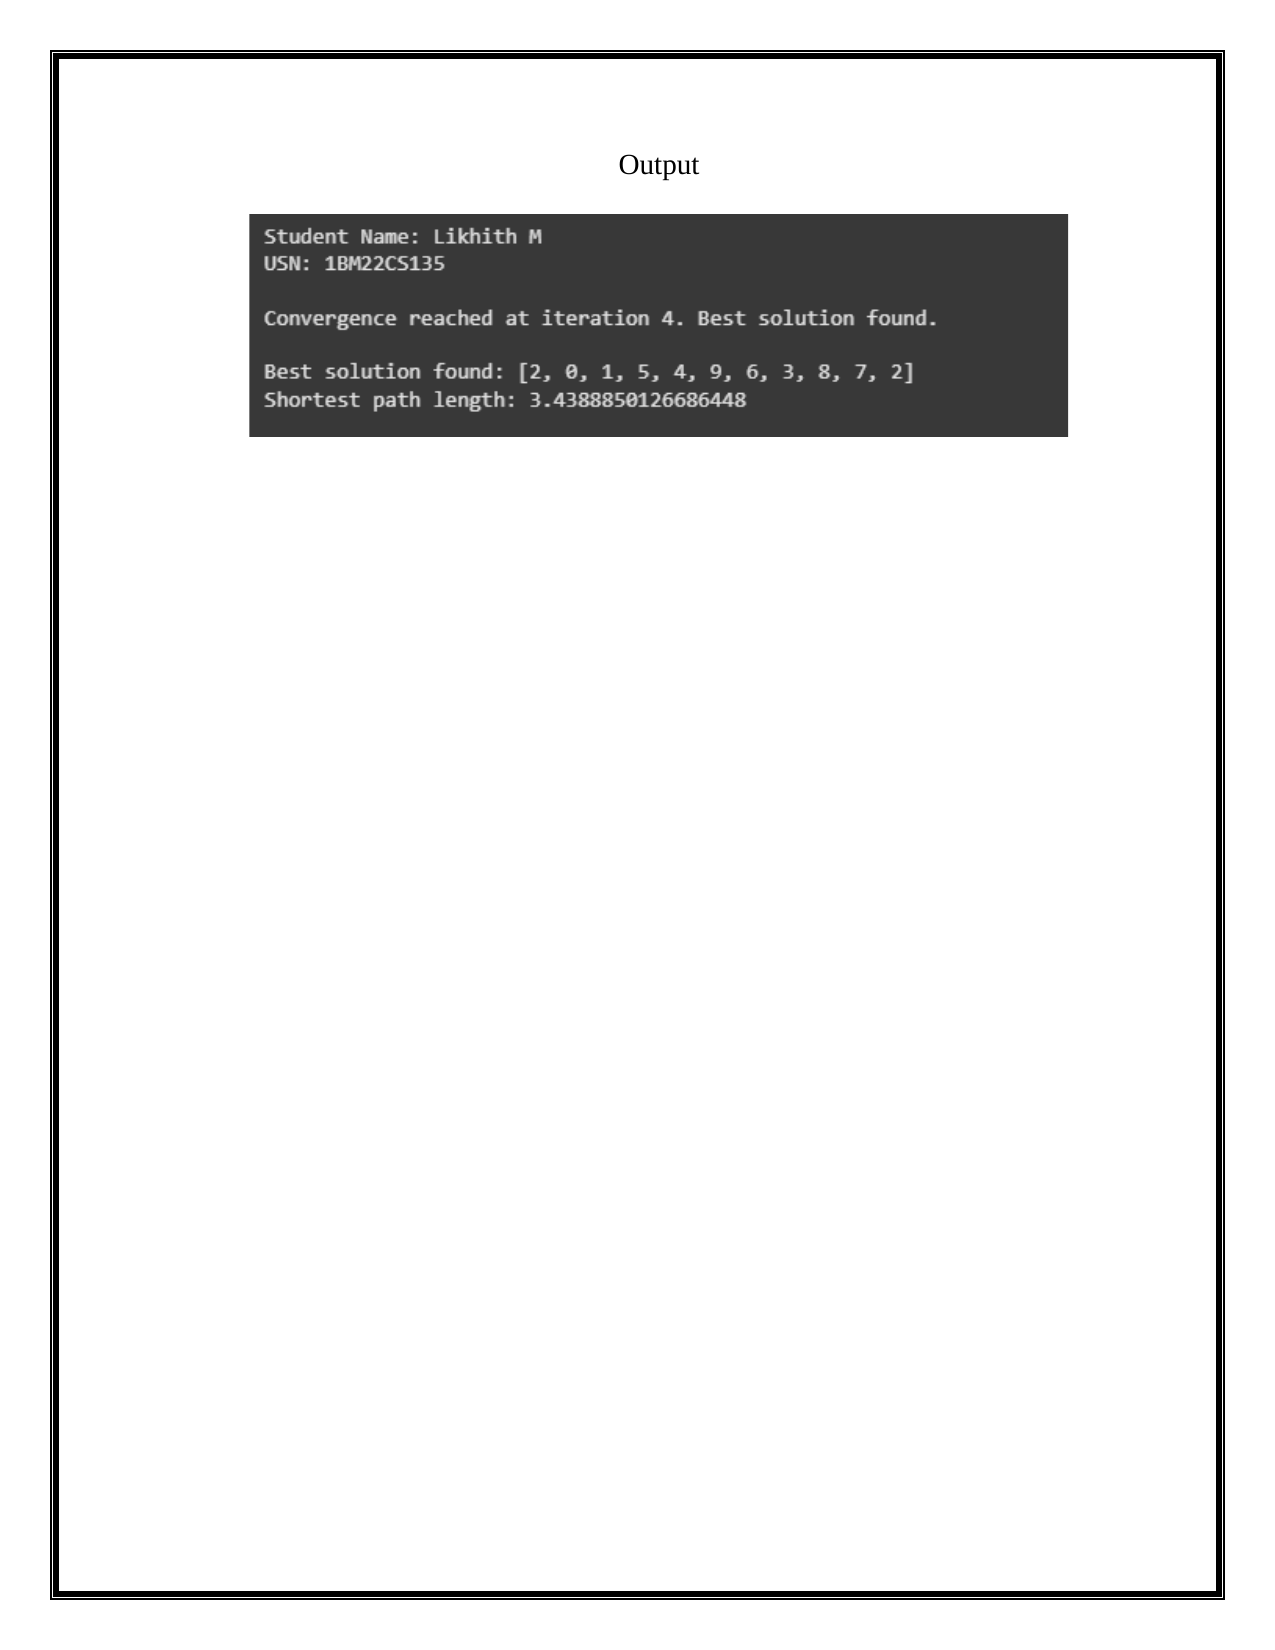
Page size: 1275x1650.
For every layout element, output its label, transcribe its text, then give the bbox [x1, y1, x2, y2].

picture [249, 214, 1069, 437]
text Output [149, 147, 1169, 181]
